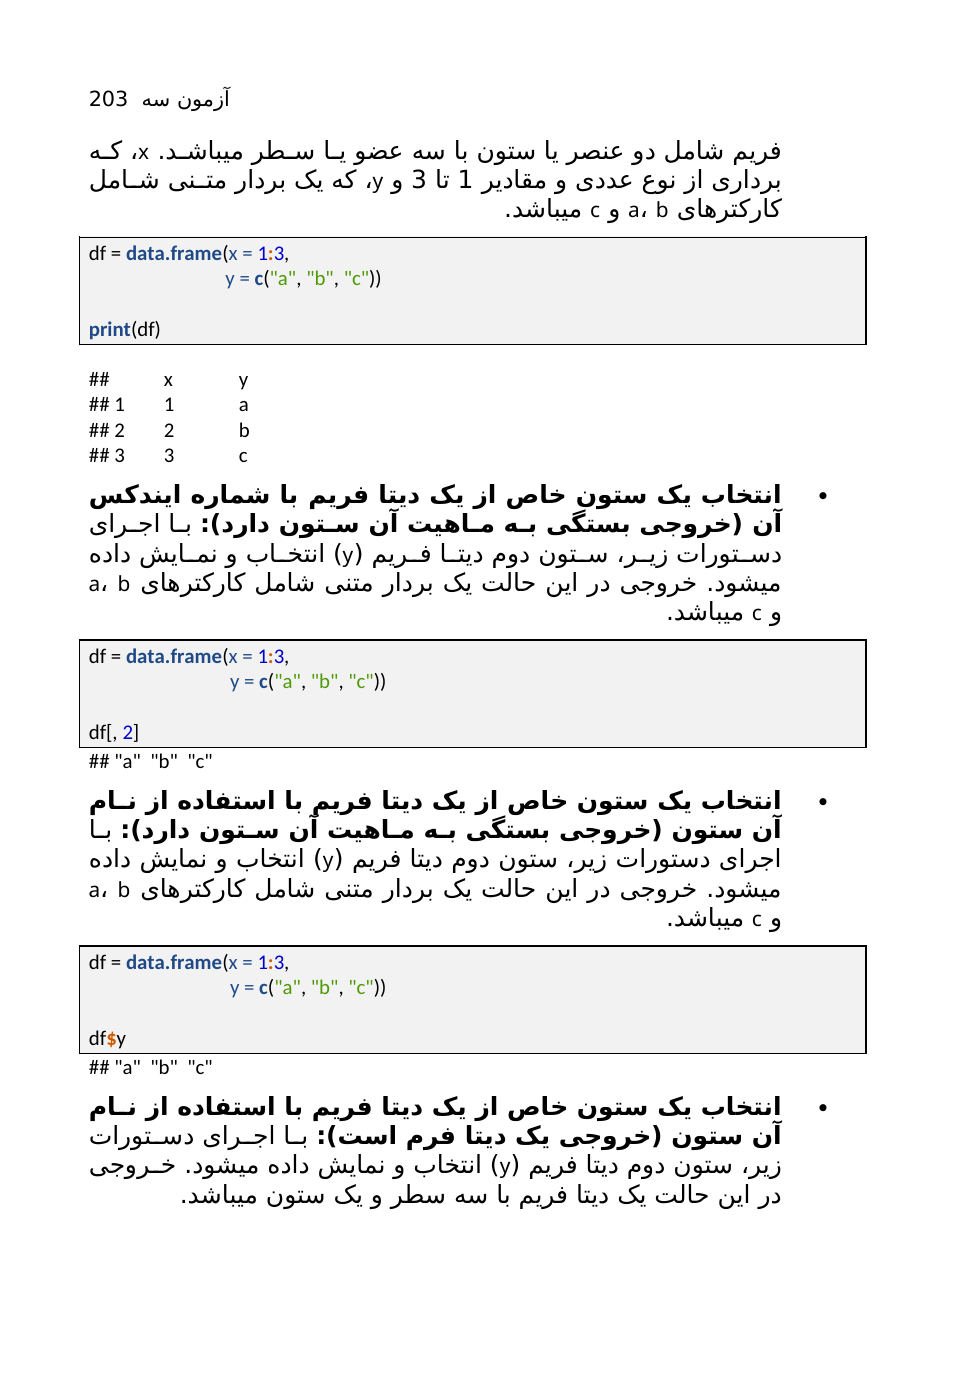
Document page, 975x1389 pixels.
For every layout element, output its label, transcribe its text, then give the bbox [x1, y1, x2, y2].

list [89, 136, 819, 224]
list انتخاب یک ستون خاص از یک دیتا فریم با استفاده از نام آن ستون (خروجی بستگی به ماهیت آن ستون دارد): با اجرای دستورات زیر، ستون‏ دوم دیتا فریم (y) انتخاب و نمایش داده می‏شود. خروجی در این حالت یک بردار متنی شامل کارکترهای a، b و c می‏باشد. [89, 786, 819, 933]
text ## "a" "b" "c" [89, 1054, 857, 1079]
text df = data.frame(x = 1:3, y = c("a", "b", "c")) df[, 2] [80, 641, 865, 747]
list انتخاب یک ستون خاص از یک دیتا فریم با شماره ایندکس آن (خروجی بستگی به ماهیت آن ستون دارد): با اجرای دستورات زیر، ستون‏ دوم دیتا فریم (y) انتخاب و نمایش داده می‏شود. خروجی در این حالت یک بردار متنی شامل کارکترهای a، b و c می‏باشد. [89, 480, 819, 627]
text ## x y ## 1 1 a ## 2 2 b ## 3 3 c [89, 366, 857, 468]
text df = data.frame(x = 1:3, y = c("a", "b", "c")) df$y [80, 947, 865, 1053]
text ## "a" "b" "c" [89, 748, 857, 774]
text df = data.frame(x = 1:3, y = c("a", "b", "c")) print(df) [80, 238, 865, 344]
list انتخاب یک ستون خاص از یک دیتا فریم با استفاده از نام آن ستون (خروجی یک دیتا فرم است): با اجرای دستورات زیر، ستون‏ دوم دیتا فریم (y) انتخاب و نمایش داده می‏شود. خروجی در این حالت یک دیتا فریم با سه سطر و یک ستون می‏باشد. [89, 1092, 819, 1209]
